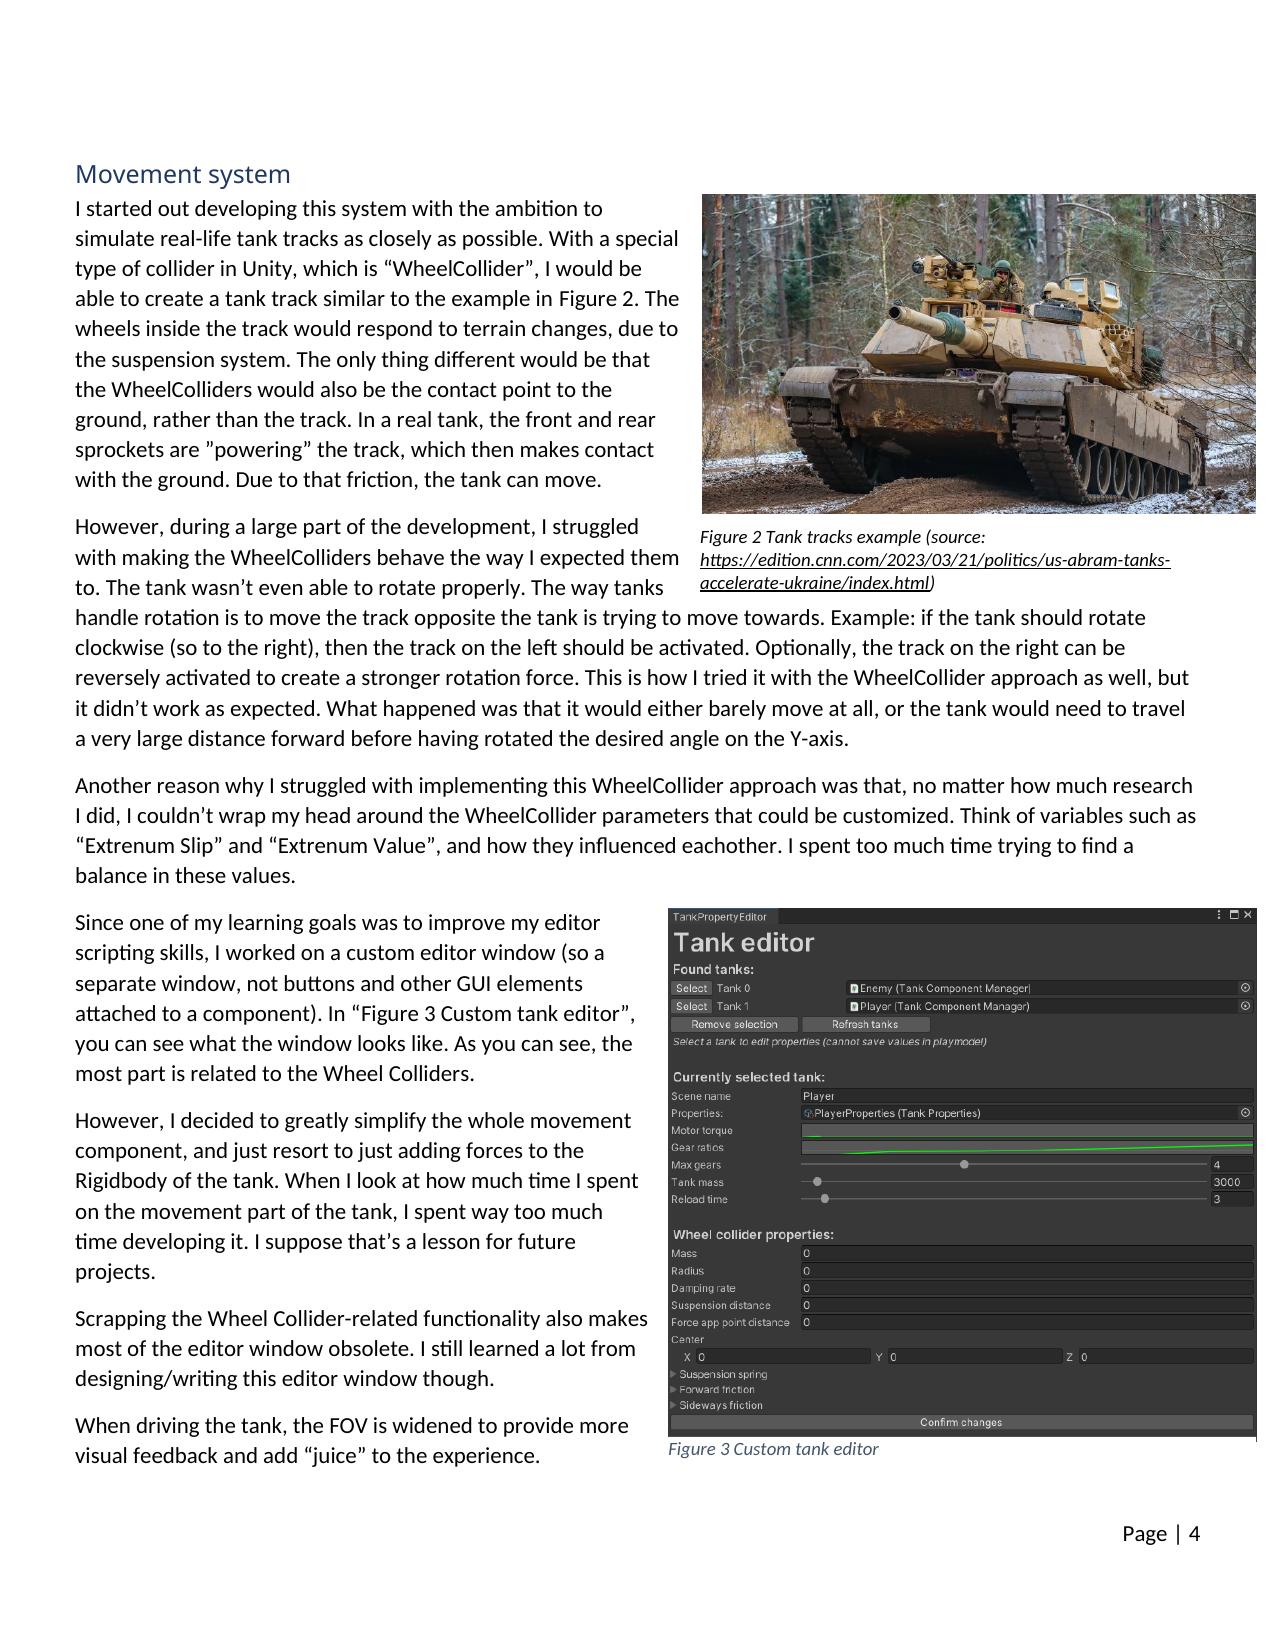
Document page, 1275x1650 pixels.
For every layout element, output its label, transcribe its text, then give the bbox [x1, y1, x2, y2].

text Scrapping the Wheel Collider-related functionality also makes most of the editor window obsolete. I still learned a lot from designing/writing this editor window though. [75, 1304, 668, 1392]
text Another reason why I struggled with implementing this WheelCollider approach was that, no matter how much research I did, I couldn’t wrap my head around the WheelCollider parameters that could be customized. Think of variables such as “Extrenum Slip” and “Extrenum Value”, and how they influenced eachother. I spent too much time trying to find a balance in these values. [75, 771, 1200, 889]
text However, during a large part of the development, I struggled with making the WheelColliders behave the way I expected them to. The tank wasn’t even able to rotate properly. The way tanks handle rotation is to move the track opposite the tank is trying to move towards. Example: if the tank should rotate clockwise (so to the right), then the track on the left should be activated. Optionally, the track on the right can be reversely activated to create a stronger rotation force. This is how I tried it with the WheelCollider approach as well, but it didn’t work as expected. What happened was that it would either barely move at all, or the tank would need to travel a very large distance forward before having rotated the desired angle on the Y-axis. [75, 512, 1200, 752]
picture [668, 908, 1257, 1436]
text However, I decided to greatly simplify the whole movement component, and just resort to just adding forces to the Rigidbody of the tank. When I look at how much time I spent on the movement part of the tank, I spent way too much time developing it. I suppose that’s a lesson for future projects. [75, 1106, 668, 1285]
text When driving the tank, the FOV is widened to provide more visual feedback and add “juice” to the experience. [75, 1411, 668, 1469]
picture [702, 194, 1256, 514]
subtitle Movement system [75, 157, 1200, 191]
